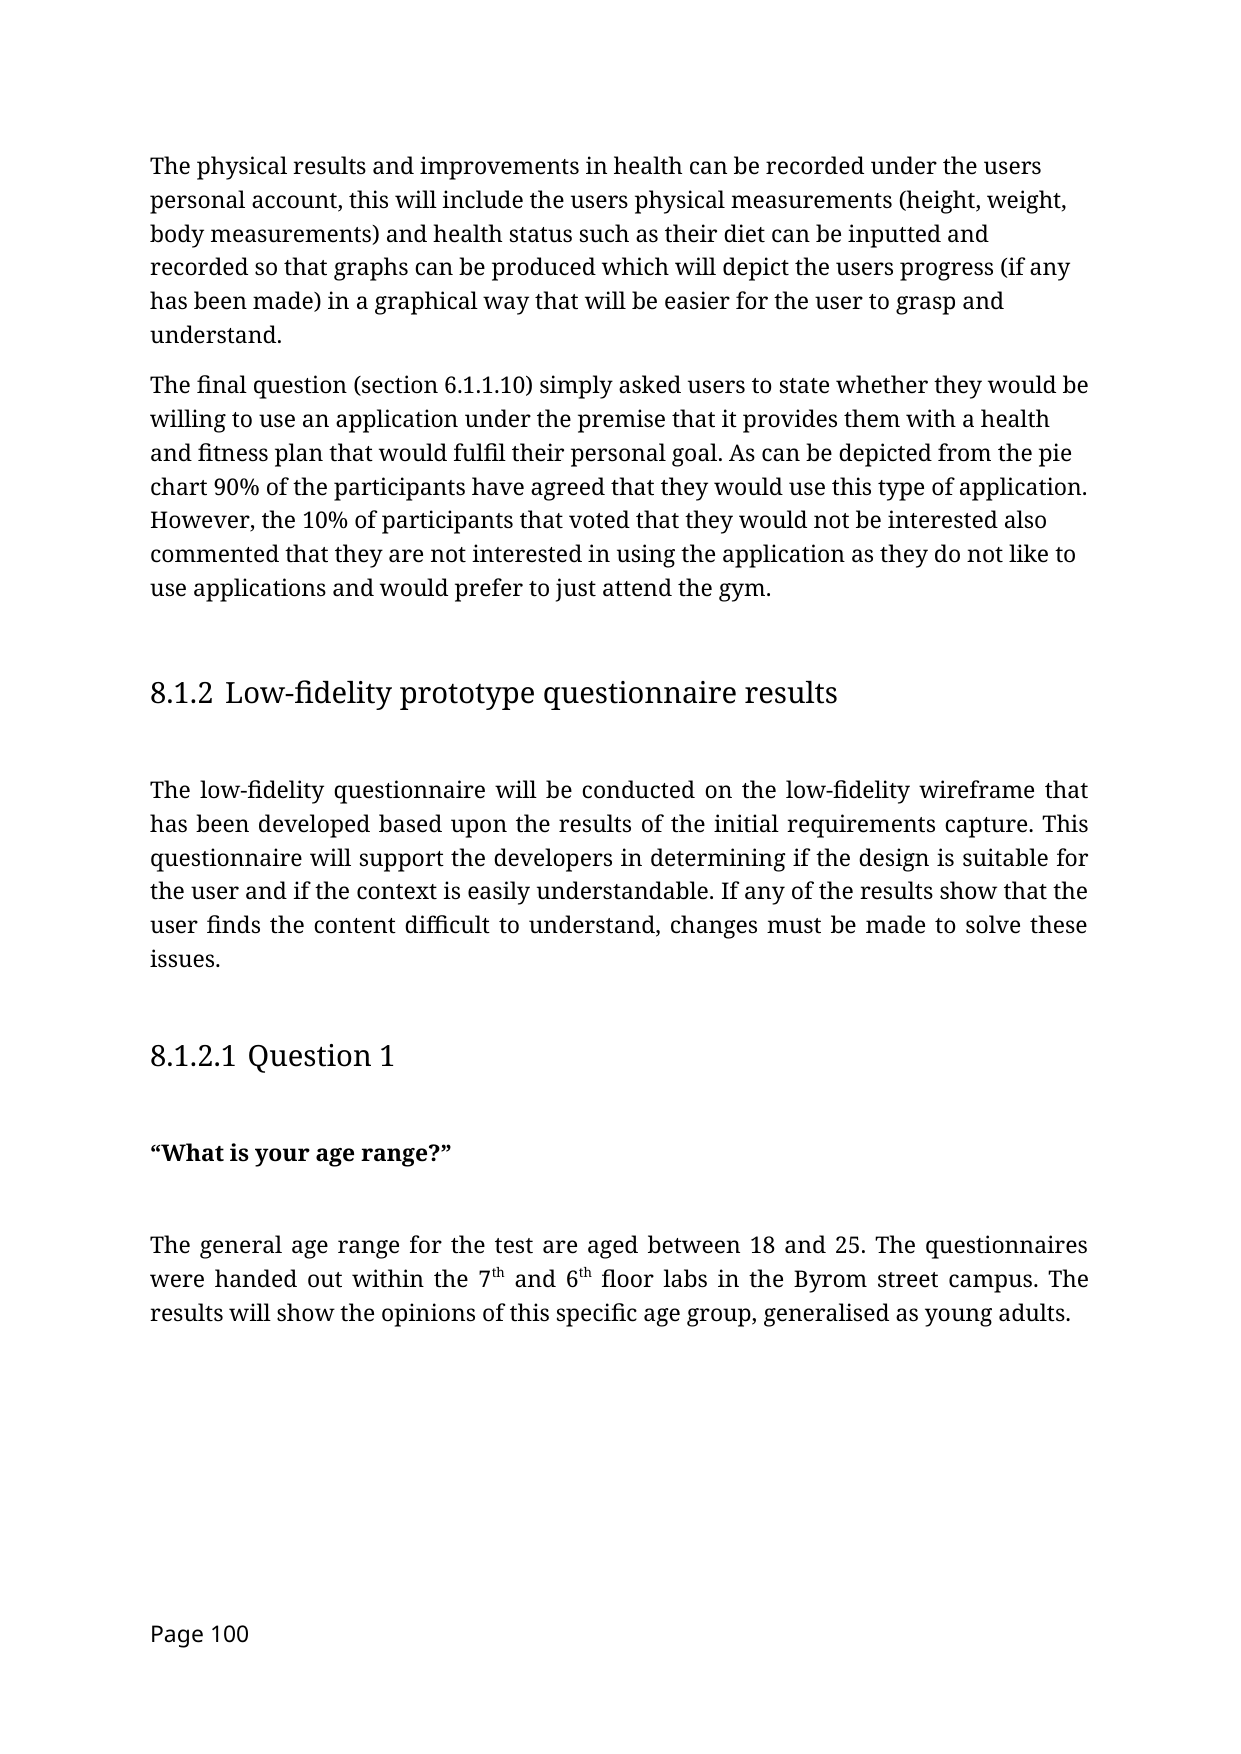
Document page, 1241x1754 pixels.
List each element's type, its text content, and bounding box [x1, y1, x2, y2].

text The general age range for the test are aged between 18 and 25. The questionnaires were handed out within the 7th and 6th floor labs in the Byrom street campus. The results will show the opinions of this specific age group, generalised as young adults. [150, 1229, 1090, 1328]
text The low-fidelity questionnaire will be conducted on the low-fidelity wireframe that has been developed based upon the results of the initial requirements capture. This questionnaire will support the developers in determining if the design is suitable for the user and if the context is easily understandable. If any of the results show that the user finds the content difficult to understand, changes must be made to solve these issues. [150, 774, 1090, 974]
text The final question (section 6.1.1.10) simply asked users to state whether they would be willing to use an application under the premise that it provides them with a health and fitness plan that would fulfil their personal goal. As can be depicted from the pie chart 90% of the participants have agreed that they would use this type of application. However, the 10% of participants that voted that they would not be interested also commented that they are not interested in using the application as they do not like to use applications and would prefer to just attend the gym. [150, 369, 1090, 603]
text “What is your age range?” [150, 1137, 1090, 1168]
subtitle Question 1 [150, 1035, 1090, 1075]
subtitle Low-fidelity prototype questionnaire results [150, 672, 1090, 712]
text The physical results and improvements in health can be recorded under the users personal account, this will include the users physical measurements (height, weight, body measurements) and health status such as their diet can be inputted and recorded so that graphs can be produced which will depict the users progress (if any has been made) in a graphical way that will be easier for the user to grasp and understand. [150, 150, 1090, 350]
